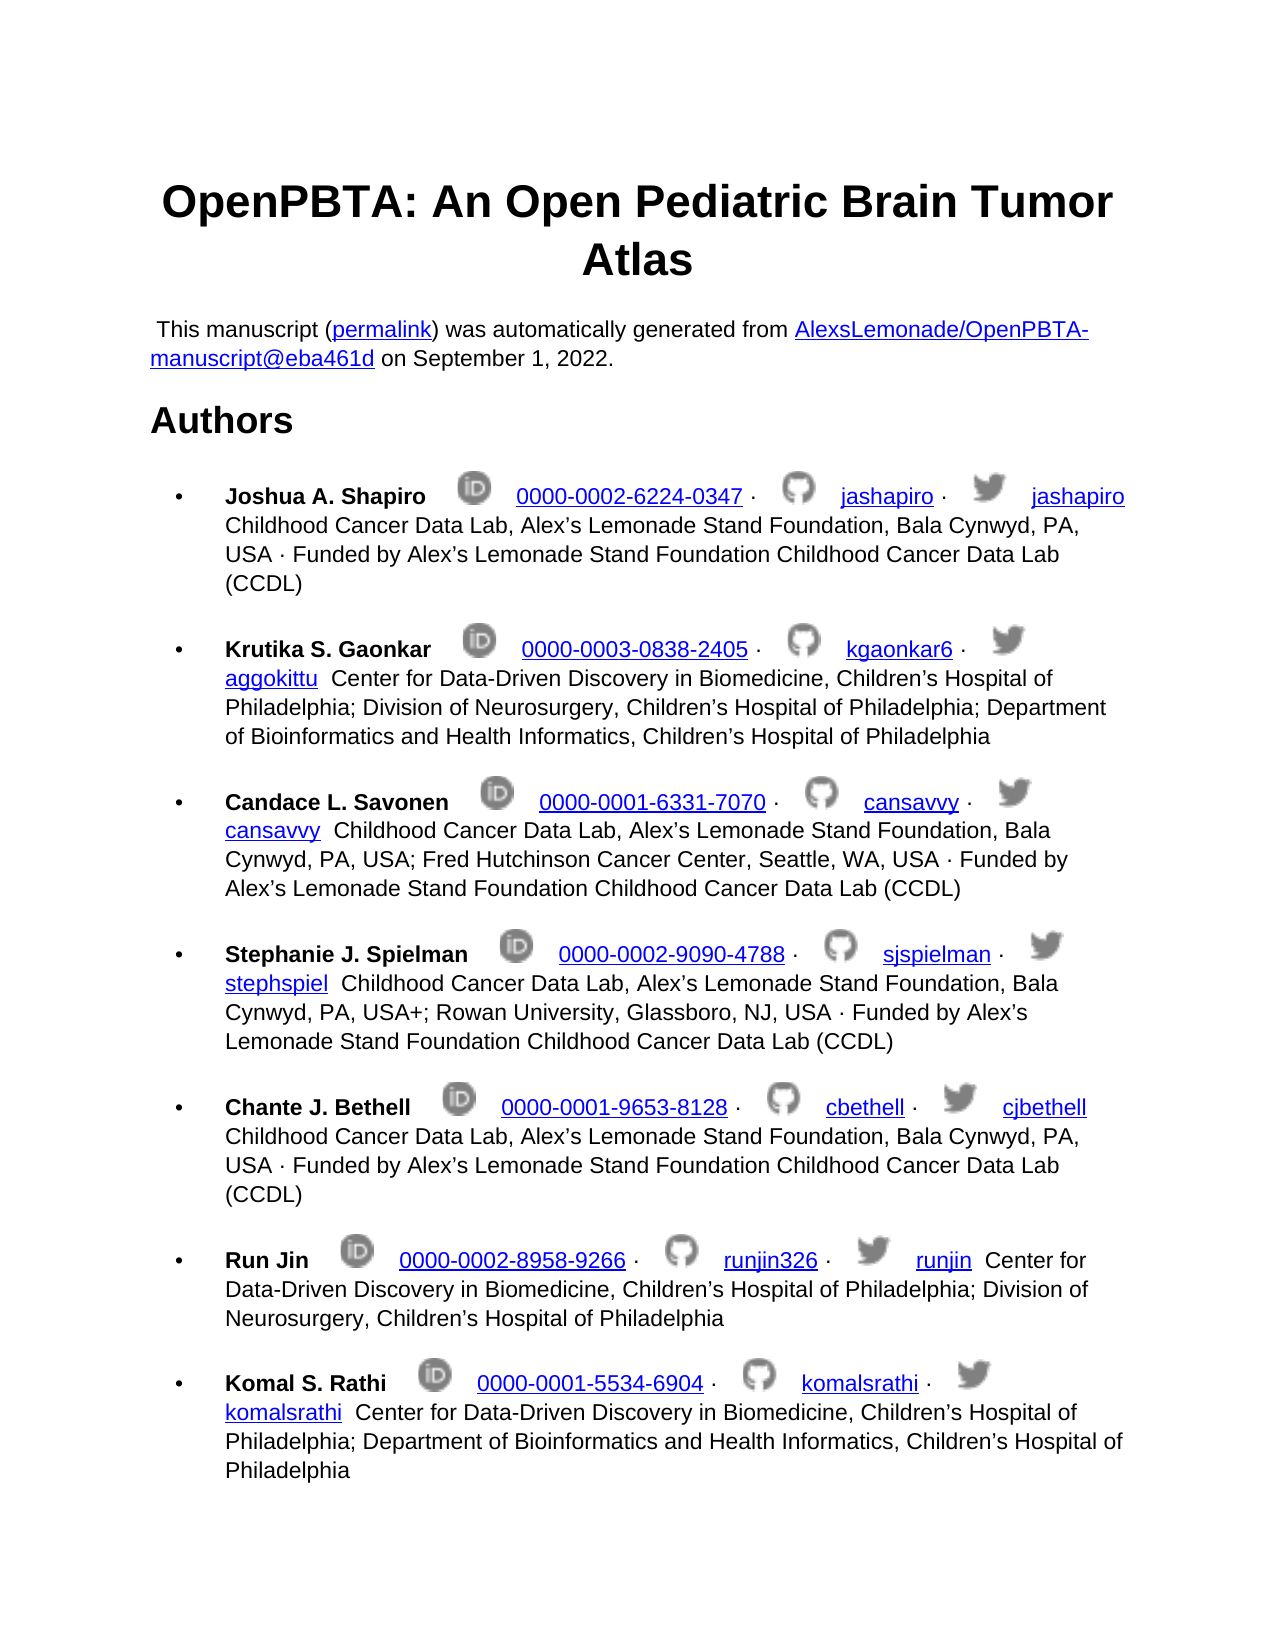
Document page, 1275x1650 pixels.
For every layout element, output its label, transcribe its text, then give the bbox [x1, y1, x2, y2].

list Candace L. Savonen 0000-0001-6331-7070 · cansavvy · cansavvy Childhood Cancer Data Lab, Alex’s Lemonade Stand Foundation, Bala Cynwyd, PA, USA; Fred Hutchinson Cancer Center, Seattle, WA, USA · Funded by Alex’s Lemonade Stand Foundation Childhood Cancer Data Lab (CCDL) [175, 777, 1125, 902]
picture [767, 1082, 801, 1116]
list Stephanie J. Spielman 0000-0002-9090-4788 · sjspielman · stephspiel Childhood Cancer Data Lab, Alex’s Lemonade Stand Foundation, Bala Cynwyd, PA, USA+; Rowan University, Glassboro, NJ, USA · Funded by Alex’s Lemonade Stand Foundation Childhood Cancer Data Lab (CCDL) [175, 929, 1125, 1054]
picture [480, 776, 514, 810]
picture [998, 776, 1032, 810]
picture [805, 776, 839, 810]
picture [782, 471, 816, 505]
picture [340, 1234, 374, 1268]
picture [1030, 929, 1064, 963]
picture [943, 1082, 978, 1116]
picture [499, 929, 534, 963]
list Joshua A. Shapiro 0000-0002-6224-0347 · jashapiro · jashapiro Childhood Cancer Data Lab, Alex’s Lemonade Stand Foundation, Bala Cynwyd, PA, USA · Funded by Alex’s Lemonade Stand Foundation Childhood Cancer Data Lab (CCDL) [175, 471, 1125, 596]
picture [992, 623, 1026, 658]
picture [665, 1234, 699, 1268]
picture [742, 1358, 777, 1392]
list Komal S. Rathi 0000-0001-5534-6904 · komalsrathi · komalsrathi Center for Data-Driven Discovery in Biomedicine, Children’s Hospital of Philadelphia; Department of Bioinformatics and Health Informatics, Children’s Hospital of Philadelphia [175, 1358, 1125, 1483]
picture [824, 929, 858, 963]
list Chante J. Bethell 0000-0001-9653-8128 · cbethell · cjbethell Childhood Cancer Data Lab, Alex’s Lemonade Stand Foundation, Bala Cynwyd, PA, USA · Funded by Alex’s Lemonade Stand Foundation Childhood Cancer Data Lab (CCDL) [175, 1082, 1125, 1207]
picture [957, 1358, 992, 1392]
picture [457, 471, 492, 505]
list Run Jin 0000-0002-8958-9266 · runjin326 · runjin Center for Data-Driven Discovery in Biomedicine, Children’s Hospital of Philadelphia; Division of Neurosurgery, Children’s Hospital of Philadelphia [175, 1235, 1125, 1331]
picture [462, 623, 497, 658]
title OpenPBTA: An Open Pediatric Brain Tumor Atlas [150, 175, 1125, 286]
text This manuscript (permalink) was automatically generated from AlexsLemonade/OpenPBTA-manuscript@eba461d on September 1, 2022. [150, 316, 1125, 371]
picture [442, 1082, 476, 1116]
subtitle Authors [150, 399, 1125, 442]
picture [787, 623, 821, 658]
picture [973, 471, 1007, 505]
list Krutika S. Gaonkar 0000-0003-0838-2405 · kgaonkar6 · aggokittu Center for Data-Driven Discovery in Biomedicine, Children’s Hospital of Philadelphia; Division of Neurosurgery, Children’s Hospital of Philadelphia; Department of Bioinformatics and Health Informatics, Children’s Hospital of Philadelphia [175, 624, 1125, 749]
picture [418, 1358, 452, 1392]
picture [857, 1234, 891, 1268]
